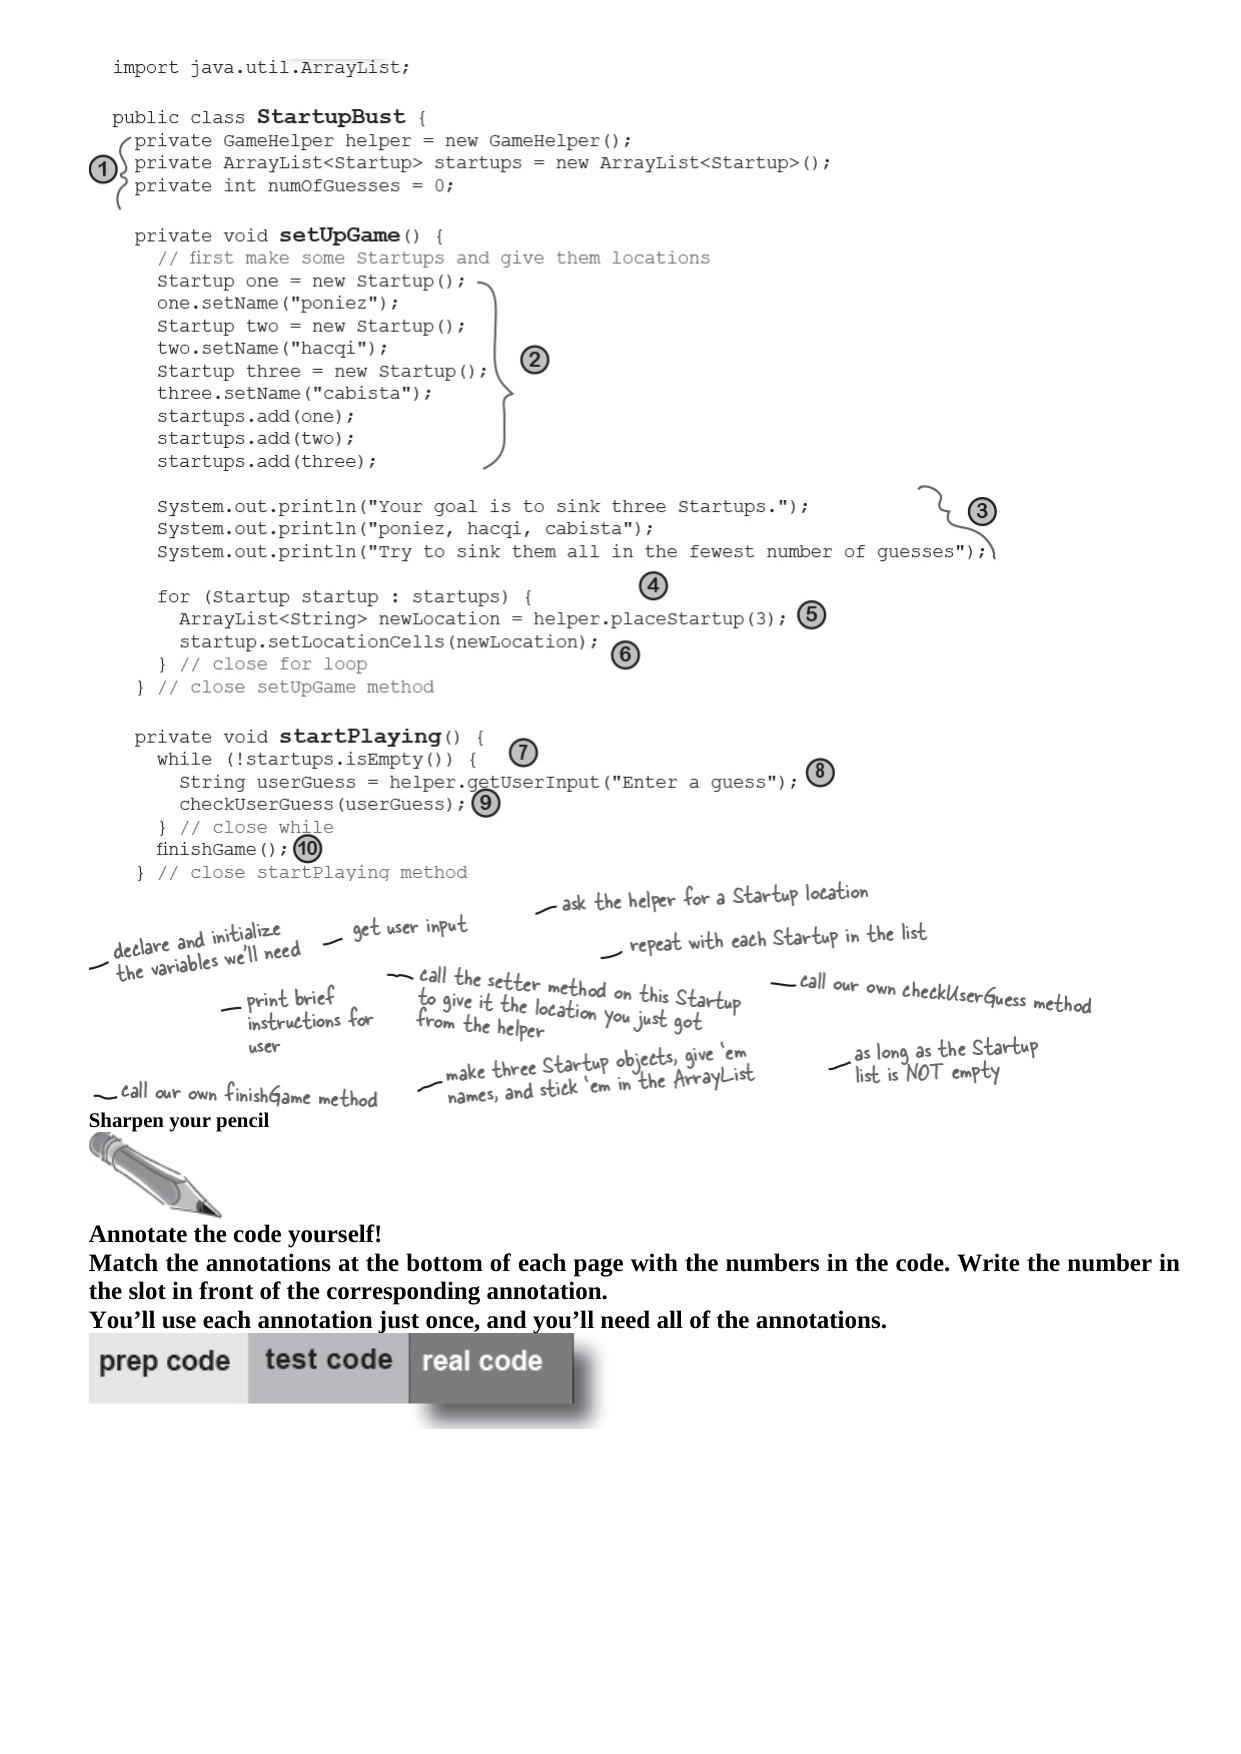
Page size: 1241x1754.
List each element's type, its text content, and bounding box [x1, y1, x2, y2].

text Annotate the code yourself! [89, 1219, 1181, 1248]
picture [88, 59, 1092, 1108]
picture [88, 1132, 223, 1219]
text You’ll use each annotation just once, and you’ll need all of the annotations. [89, 1305, 1181, 1334]
picture [88, 1333, 610, 1429]
text Match the annotations at the bottom of each page with the numbers in the code. Write the number in the slot in front of the corresponding annotation. [89, 1248, 1181, 1305]
text Sharpen your pencil [89, 1108, 1181, 1132]
